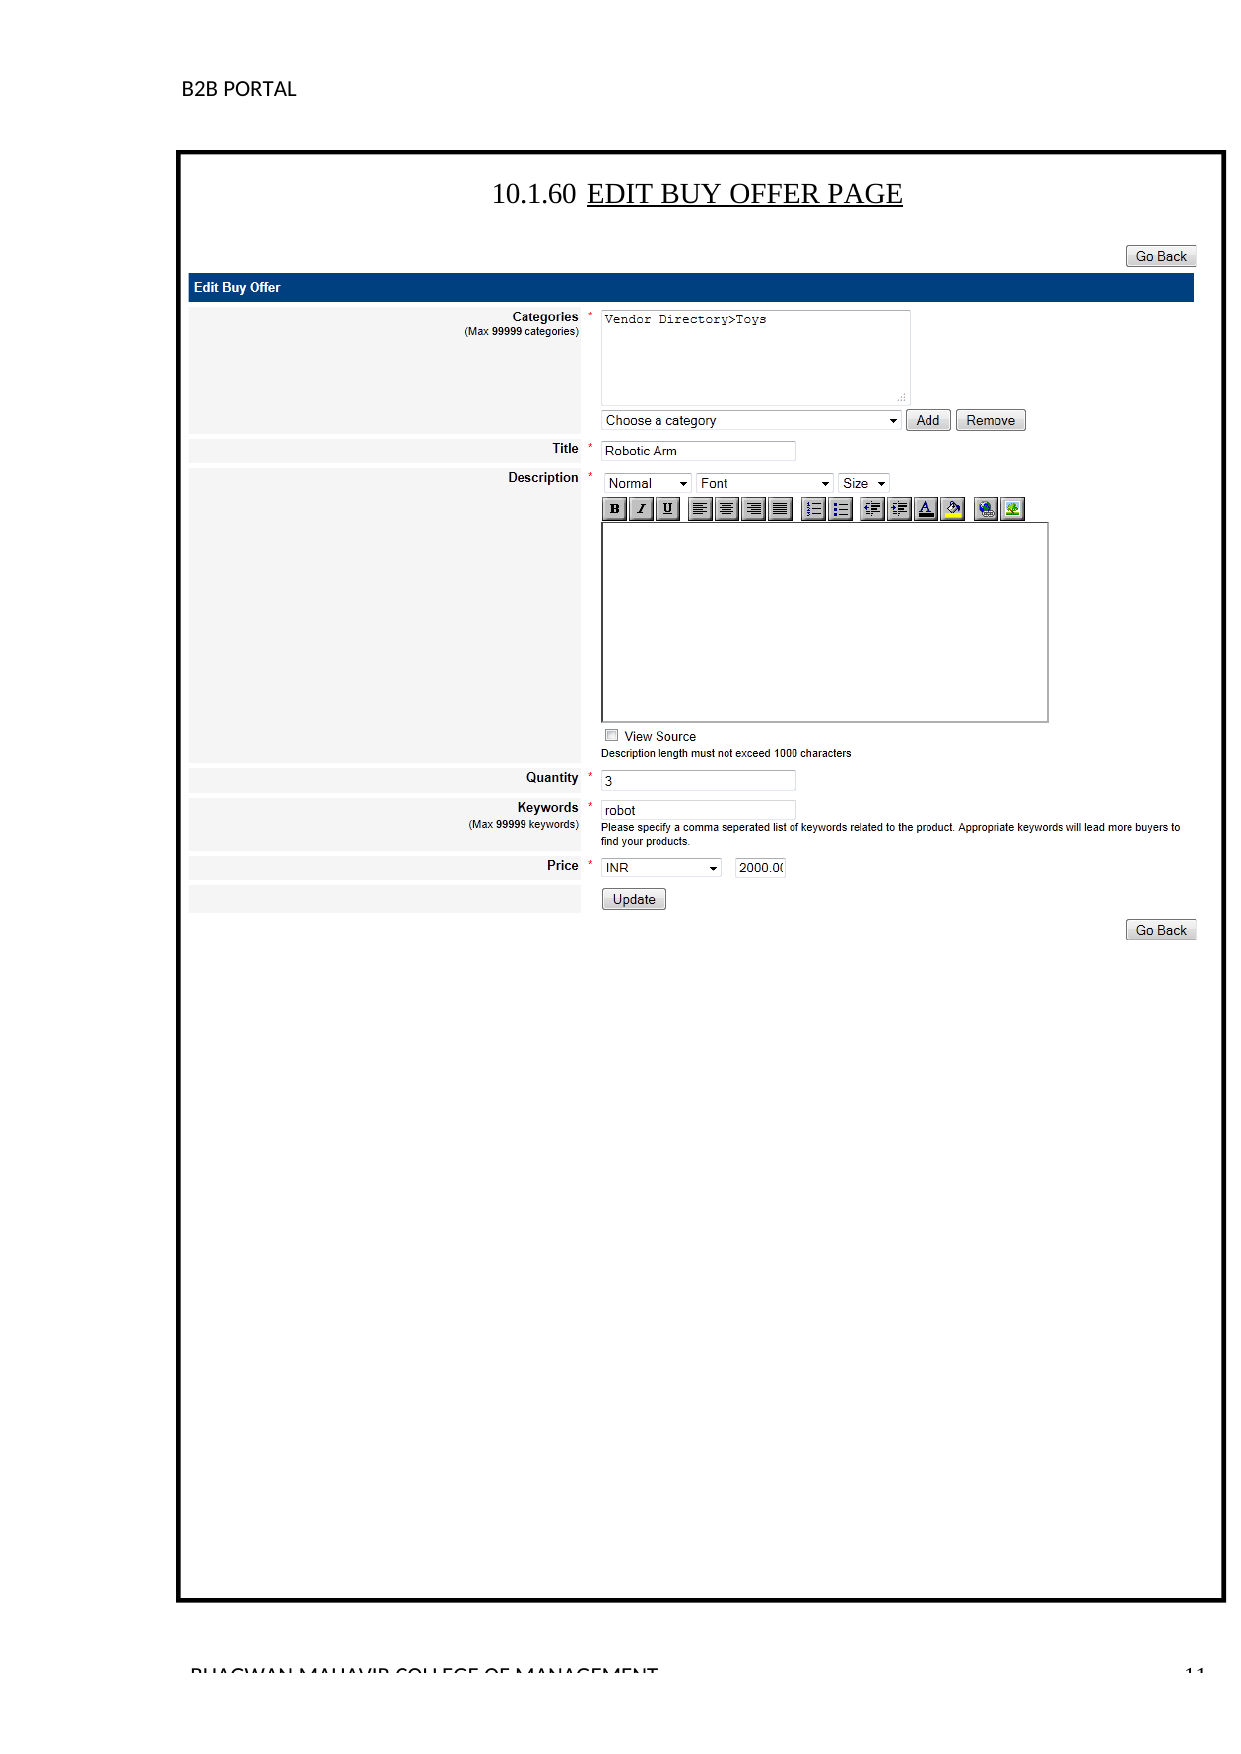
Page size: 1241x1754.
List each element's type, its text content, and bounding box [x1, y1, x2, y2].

list EDIT BUY OFFER PAGE [491, 176, 1240, 210]
picture [188, 245, 1197, 940]
